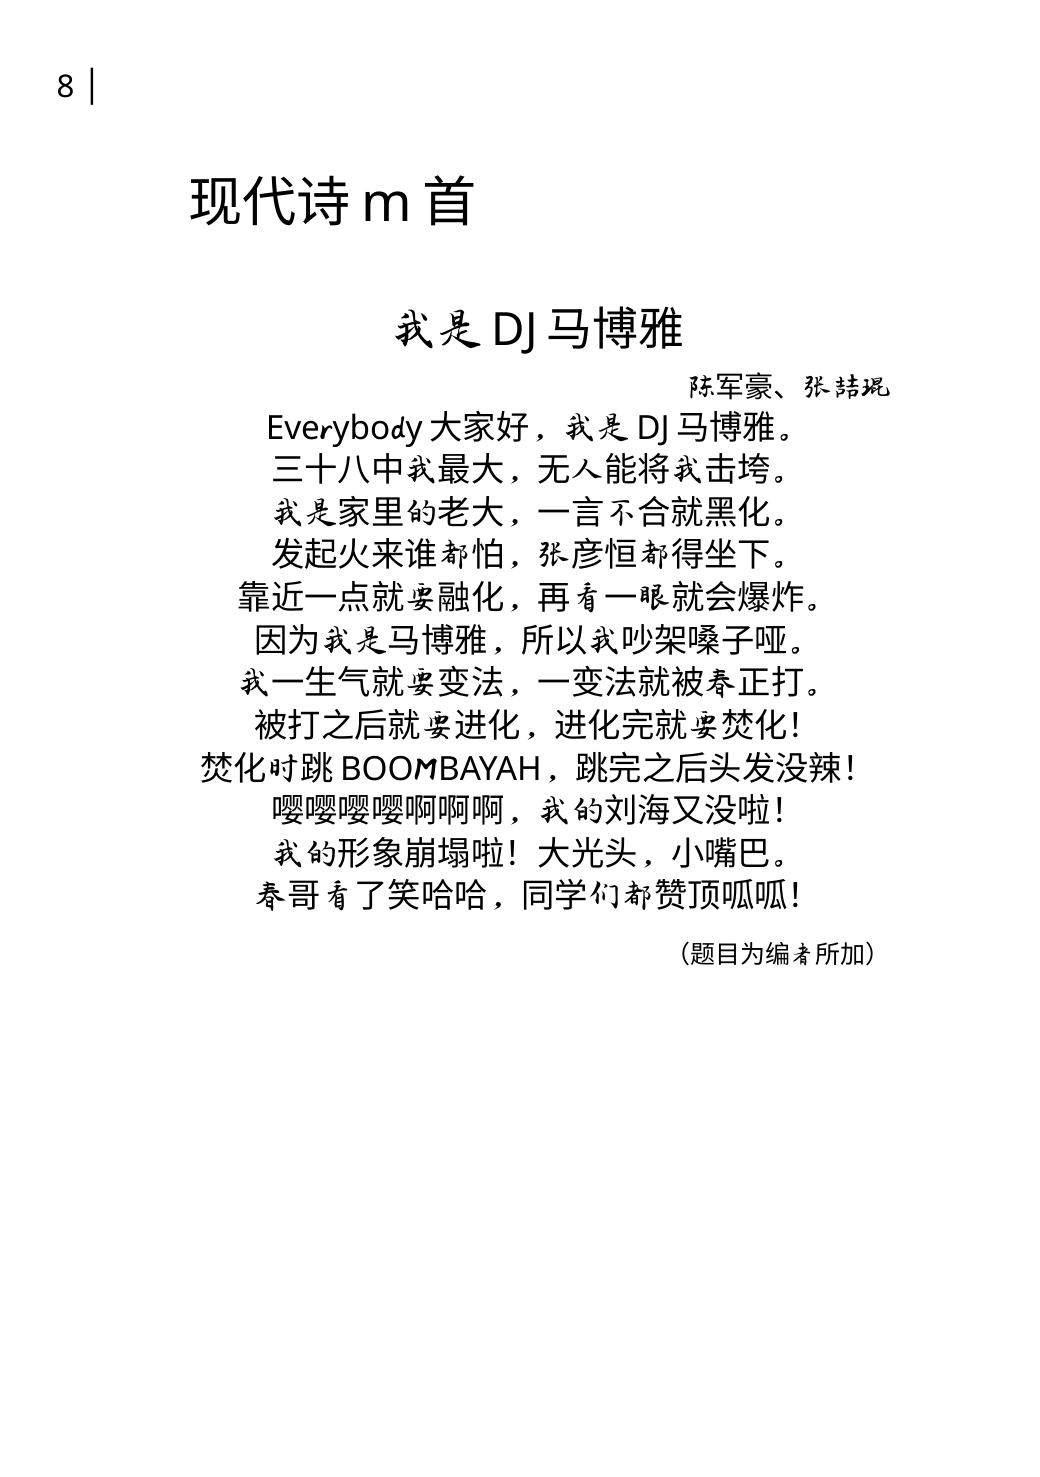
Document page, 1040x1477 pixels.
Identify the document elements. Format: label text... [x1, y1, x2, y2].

text 现代诗m首 [188, 166, 852, 233]
